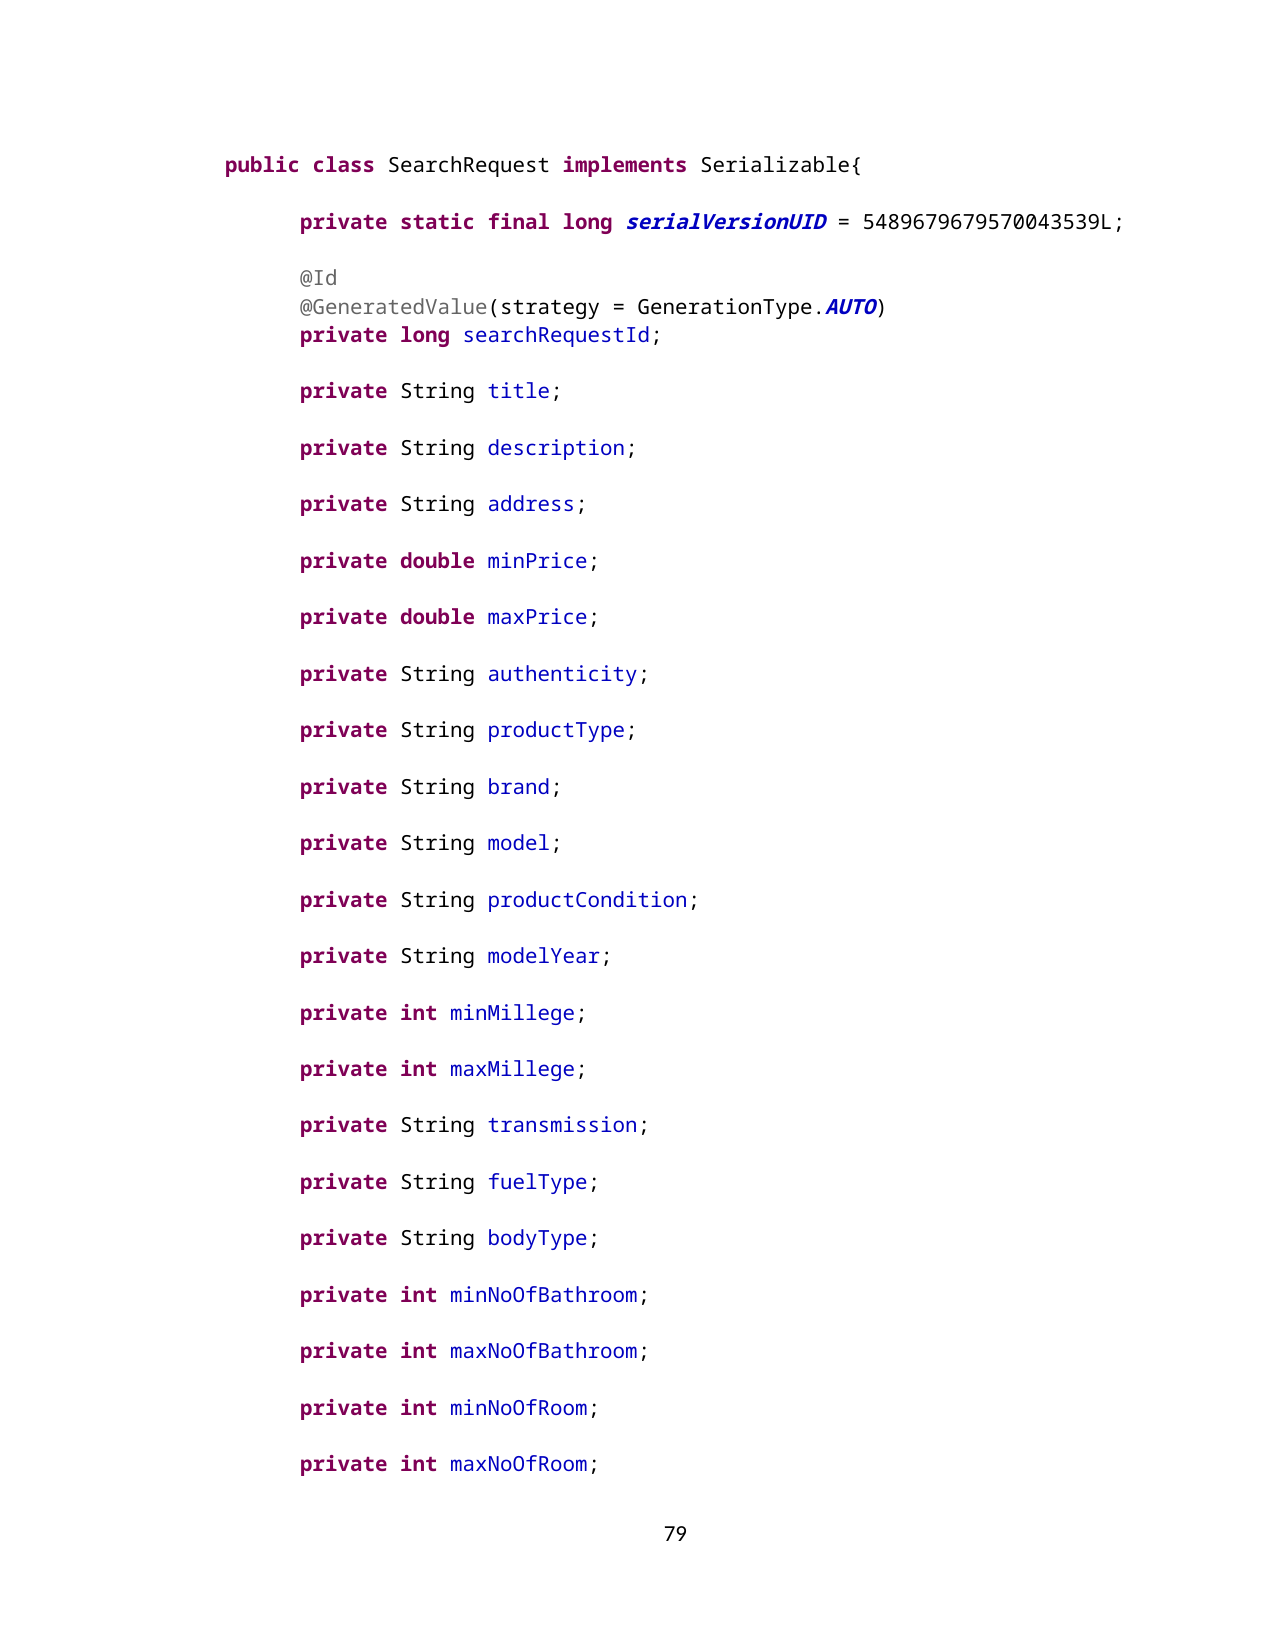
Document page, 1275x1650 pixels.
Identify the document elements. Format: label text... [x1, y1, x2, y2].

text private String bodyType; [225, 1223, 1125, 1252]
text private static final long serialVersionUID = 5489679679570043539L; [225, 207, 1125, 235]
text private String transmission; [225, 1111, 1125, 1139]
text @Id [225, 263, 1125, 292]
text private String authenticity; [225, 659, 1125, 687]
text private String description; [225, 433, 1125, 462]
text private String modelYear; [225, 941, 1125, 970]
text private String address; [225, 489, 1125, 518]
text private int maxNoOfRoom; [225, 1449, 1125, 1478]
text private String title; [225, 377, 1125, 405]
text private int maxNoOfBathroom; [225, 1336, 1125, 1365]
text @GeneratedValue(strategy = GenerationType.AUTO) [225, 292, 1125, 320]
text private int maxMillege; [225, 1054, 1125, 1083]
text private String fuelType; [225, 1167, 1125, 1196]
text private String model; [225, 828, 1125, 857]
text private long searchRequestId; [225, 320, 1125, 349]
text private int minMillege; [225, 998, 1125, 1026]
text private double minPrice; [225, 546, 1125, 574]
text private double maxPrice; [225, 602, 1125, 631]
text public class SearchRequest implements Serializable{ [225, 150, 1125, 178]
text private int minNoOfRoom; [225, 1393, 1125, 1421]
text private String brand; [225, 772, 1125, 800]
text private String productCondition; [225, 885, 1125, 913]
text private String productType; [225, 715, 1125, 744]
text private int minNoOfBathroom; [225, 1280, 1125, 1308]
